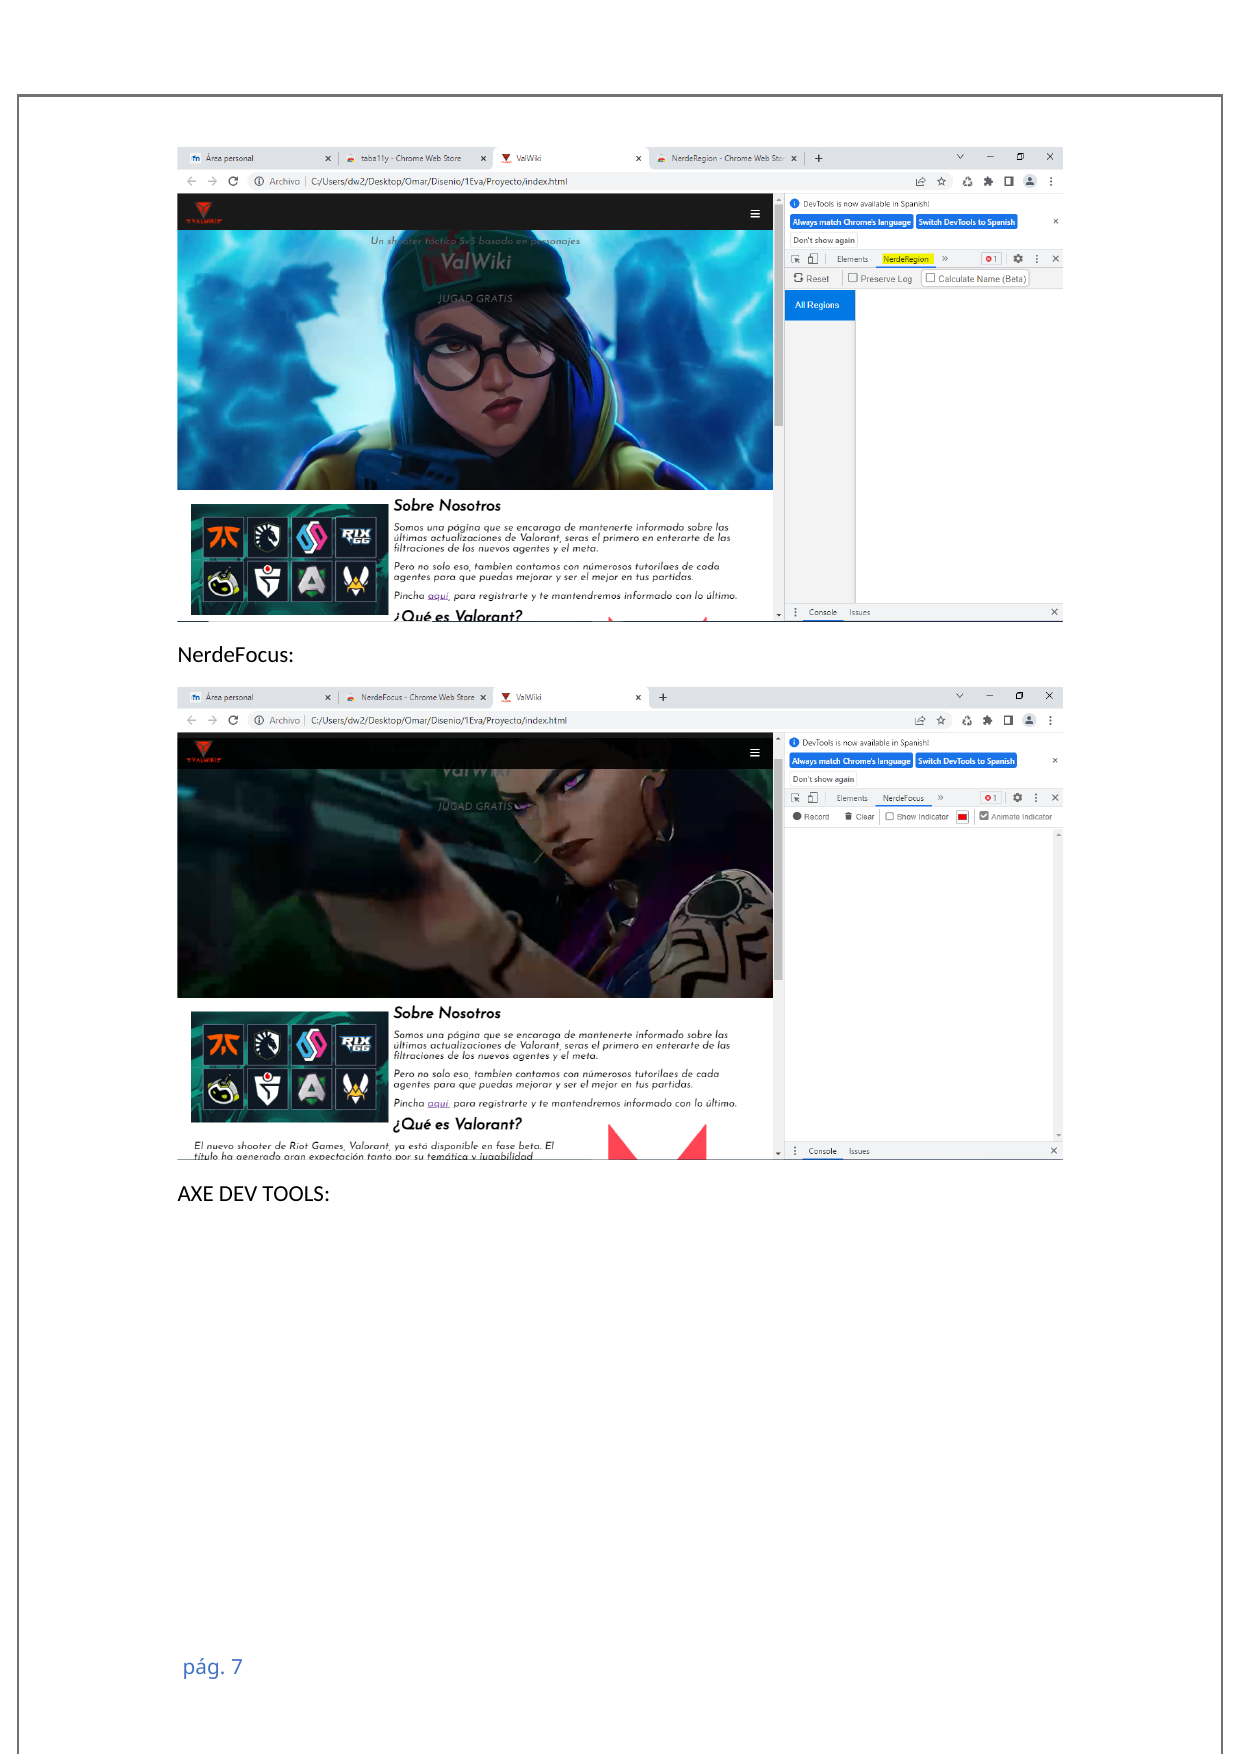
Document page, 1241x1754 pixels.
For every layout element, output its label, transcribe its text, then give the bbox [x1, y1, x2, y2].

text NerdeFocus: [177, 640, 1063, 668]
picture [177, 687, 1063, 1160]
picture [177, 147, 1063, 622]
text AXE DEV TOOLS: [177, 1179, 1063, 1207]
